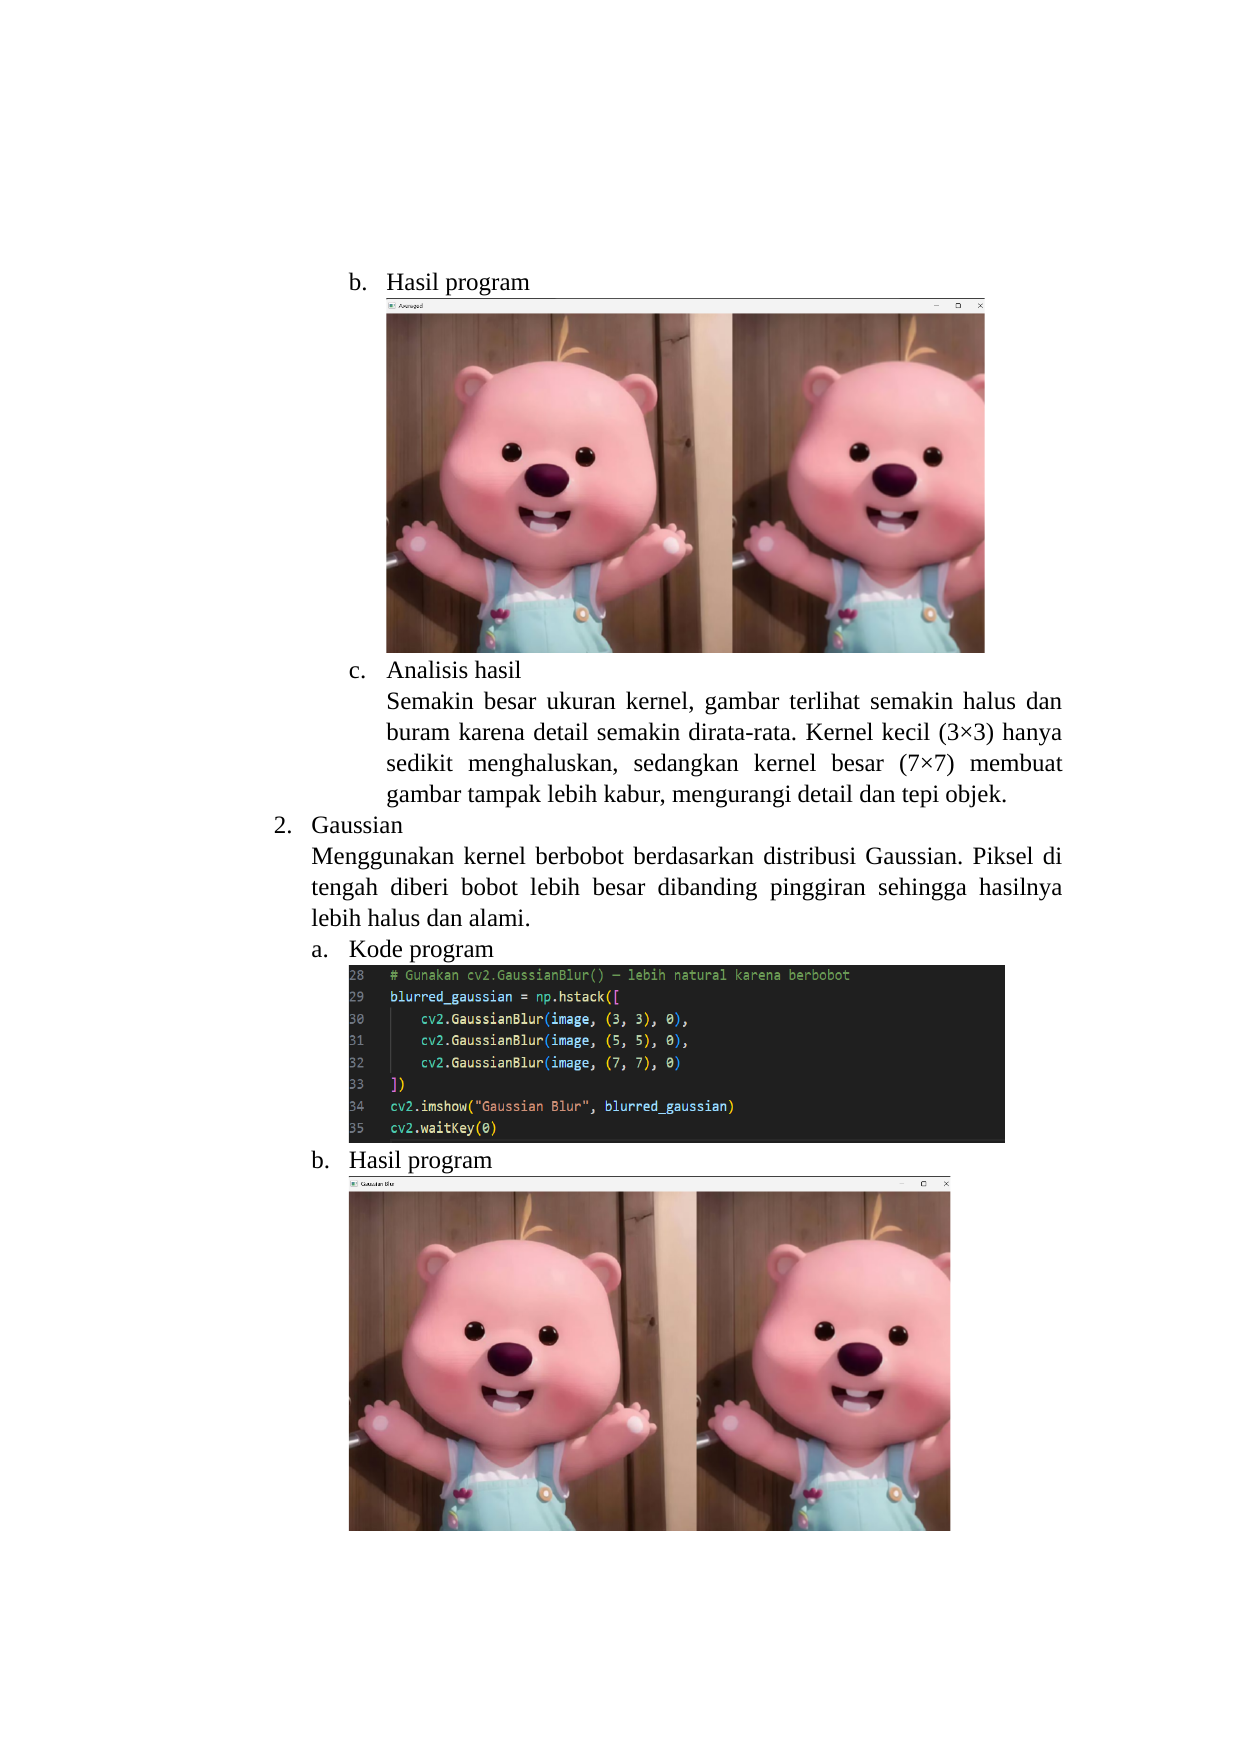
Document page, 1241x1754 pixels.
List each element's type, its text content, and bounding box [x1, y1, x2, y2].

list Semakin besar ukuran kernel, gambar terlihat semakin halus dan buram karena detail semakin dirata-rata. Kernel kecil (3×3) hanya sedikit menghaluskan, sedangkan kernel besar (7×7) membuat gambar tampak lebih kabur, mengurangi detail dan tepi objek. [386, 686, 1063, 808]
picture [386, 298, 985, 653]
picture [348, 1176, 951, 1531]
list Kode program [311, 934, 1063, 963]
list Menggunakan kernel berbobot berdasarkan distribusi Gaussian. Piksel di tengah diberi bobot lebih besar dibanding pinggiran sehingga hasilnya lebih halus dan alami. [311, 841, 1063, 932]
picture [348, 965, 1005, 1143]
list Hasil program [349, 267, 1063, 296]
list Analisis hasil [349, 655, 1063, 684]
list Gaussian [274, 810, 1063, 839]
list Hasil program [311, 1145, 1063, 1174]
